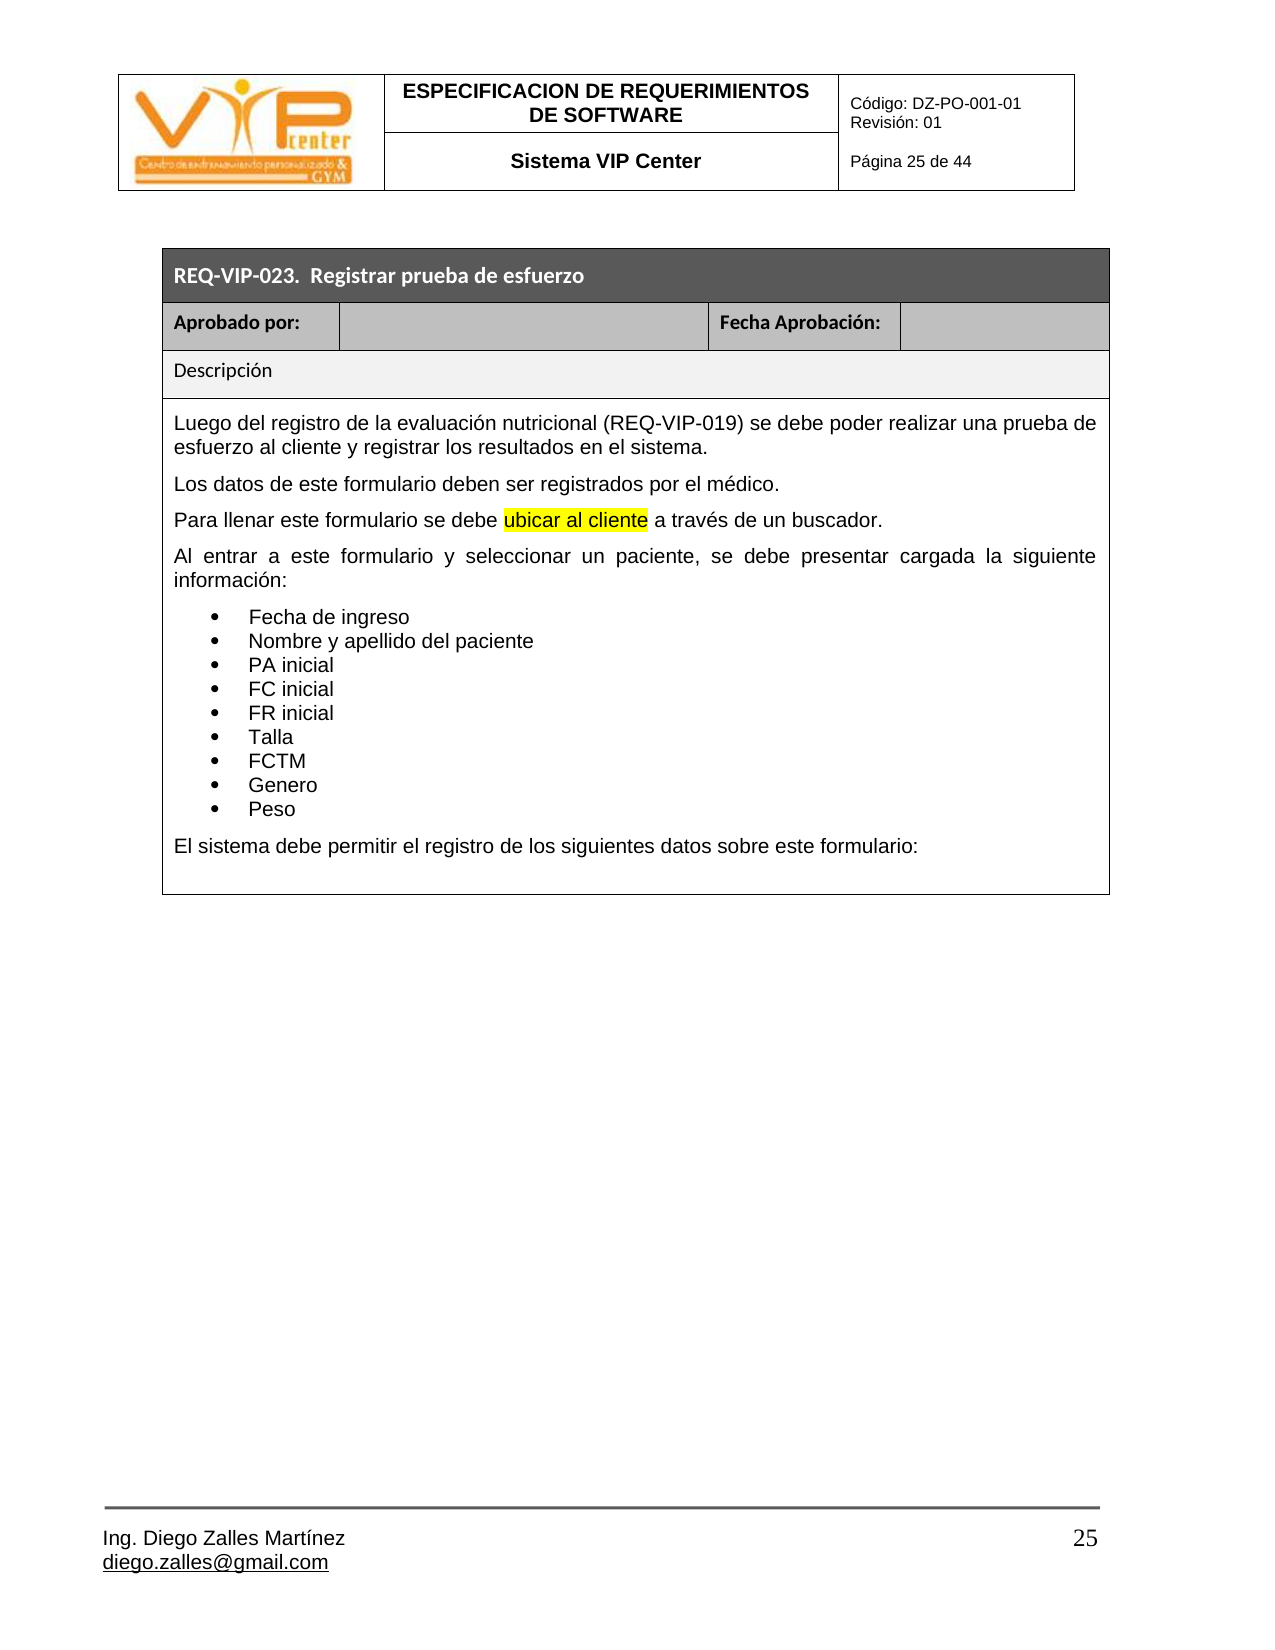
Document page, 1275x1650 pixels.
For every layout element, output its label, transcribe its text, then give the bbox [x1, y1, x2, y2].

table_header Registrar prueba de esfuerzo [163, 249, 1109, 302]
table_cell [340, 303, 708, 350]
table_cell Aprobado por: [163, 303, 339, 350]
table_cell Fecha Aprobación: [709, 303, 900, 350]
table_cell Luego del registro de la evaluación nutricional (REQ-VIP-019) se debe poder realizar una prueba de esfuerzo al cliente y registrar los resultados en el sistema. Los datos de este formulario deben ser registrados por el médico. Para llenar este formulario se debe ubicar al cliente a través de un buscador. Al entrar a este formulario y seleccionar un paciente, se debe presentar cargada la siguiente información: Fecha de ingreso Nombre y apellido del paciente PA inicial FC inicial FR inicial Talla FCTM Genero Peso El sistema debe permitir el registro de los siguientes datos sobre este formulario: También se debe almacenar la fecha de registro de los datos y el usuario que los registró. Este formulario se puede registrar varias veces, una vez por cada vez que vuelve al gimnasio en caso de que no haya estado viniendo en forma continua. Las personas que vienen de forma continua solo tienen que registrarlo 1 vez (es como su declaración jurada de salud, donde el médico le indica que cosas puede hacer y que no puede hacer). [163, 399, 1109, 894]
table_cell Descripción [163, 351, 1109, 397]
picture [129, 76, 357, 189]
table_cell [901, 303, 1109, 350]
